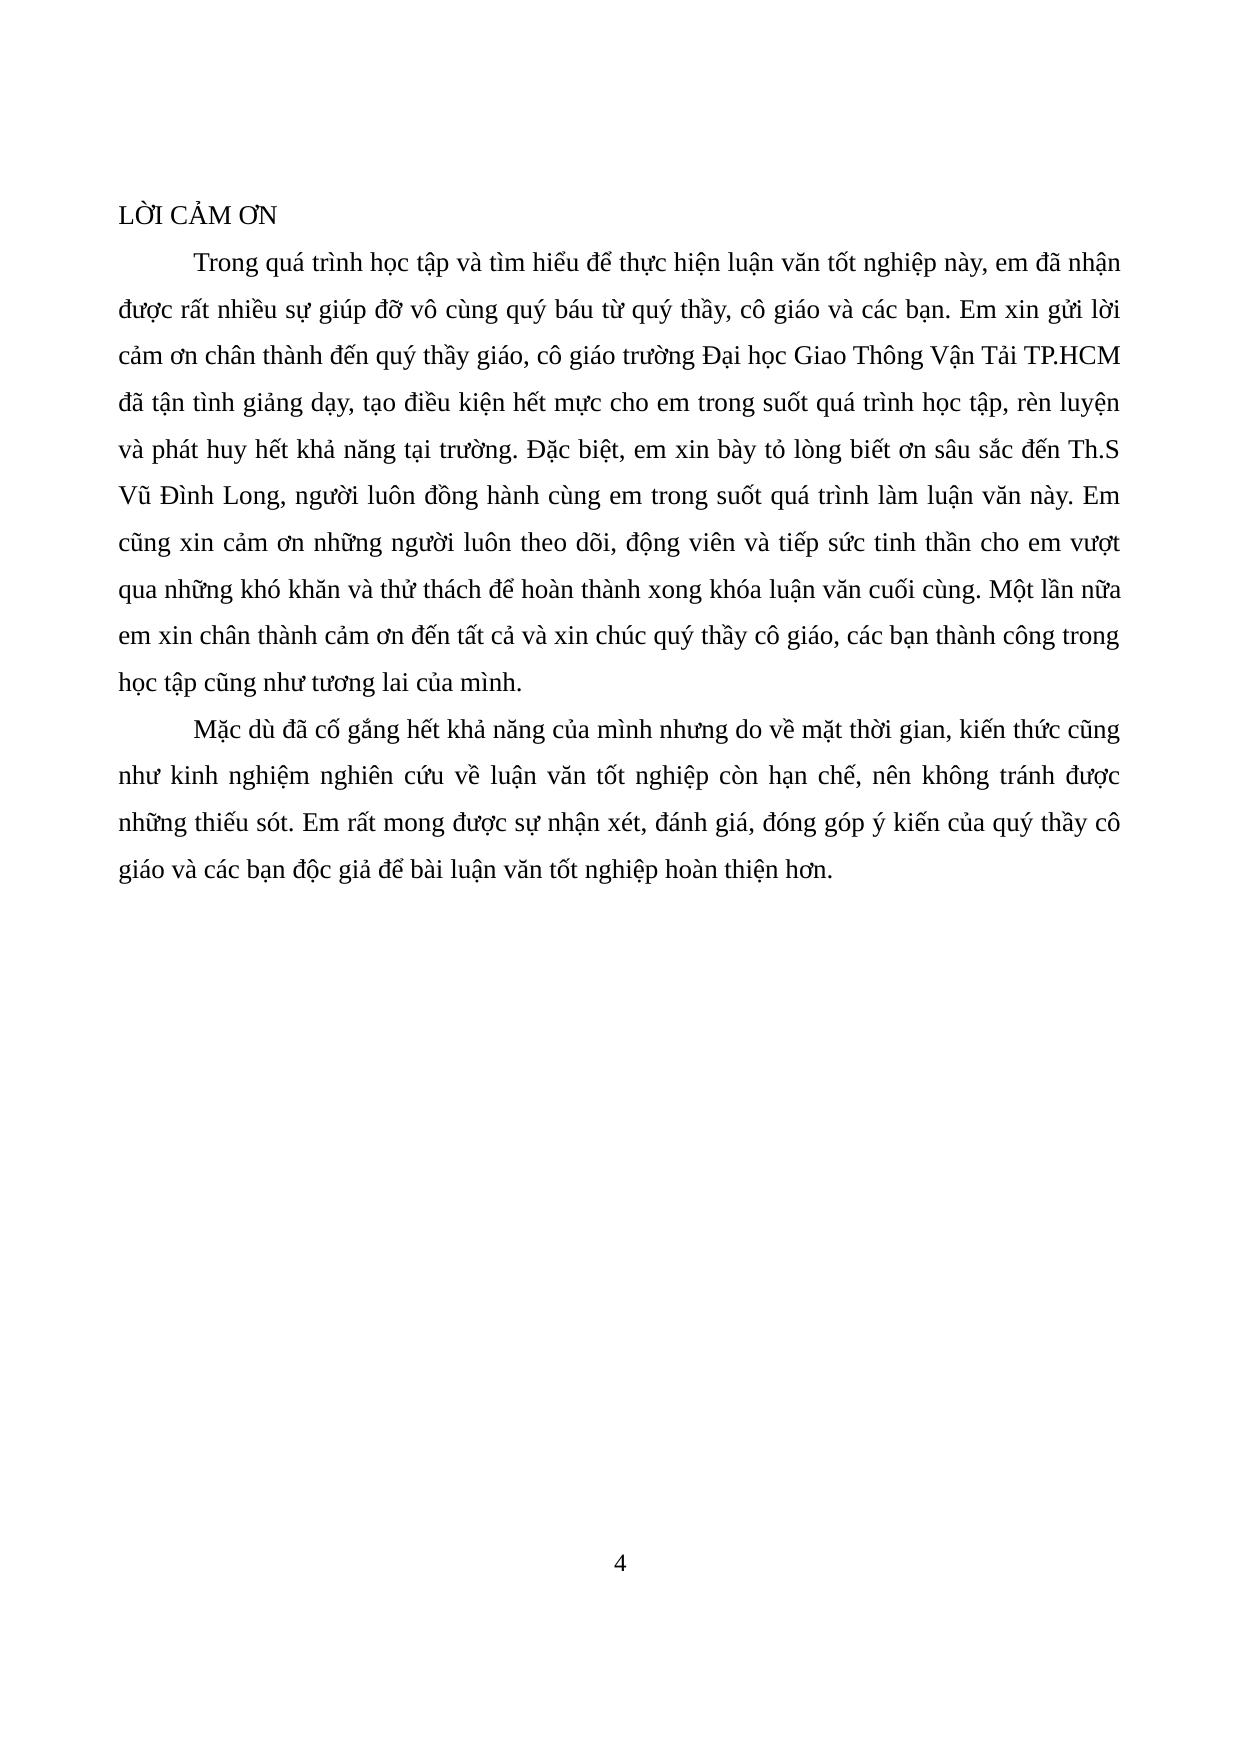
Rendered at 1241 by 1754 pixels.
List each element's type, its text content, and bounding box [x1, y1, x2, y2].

text Mặc dù đã cố gắng hết khả năng của mình nhưng do về mặt thời gian, kiến thức cũng như kinh nghiệm nghiên cứu về luận văn tốt nghiệp còn hạn chế, nên không tránh được những thiếu sót. Em rất mong được sự nhận xét, đánh giá, đóng góp ý kiến của quý thầy cô giáo và các bạn độc giả để bài luận văn tốt nghiệp hoàn thiện hơn. [118, 713, 1122, 884]
text LỜI CẢM ƠN [118, 199, 1122, 231]
text Trong quá trình học tập và tìm hiểu để thực hiện luận văn tốt nghiệp này, em đã nhận được rất nhiều sự giúp đỡ vô cùng quý báu từ quý thầy, cô giáo và các bạn. Em xin gửi lời cảm ơn chân thành đến quý thầy giáo, cô giáo trường Đại học Giao Thông Vận Tải TP.HCM đã tận tình giảng dạy, tạo điều kiện hết mực cho em trong suốt quá trình học tập, rèn luyện và phát huy hết khả năng tại trường. Đặc biệt, em xin bày tỏ lòng biết ơn sâu sắc đến Th.S Vũ Đình Long, người luôn đồng hành cùng em trong suốt quá trình làm luận văn này. Em cũng xin cảm ơn những người luôn theo dõi, động viên và tiếp sức tinh thần cho em vượt qua những khó khăn và thử thách để hoàn thành xong khóa luận văn cuối cùng. Một lần nữa em xin chân thành cảm ơn đến tất cả và xin chúc quý thầy cô giáo, các bạn thành công trong học tập cũng như tương lai của mình. [118, 246, 1122, 697]
